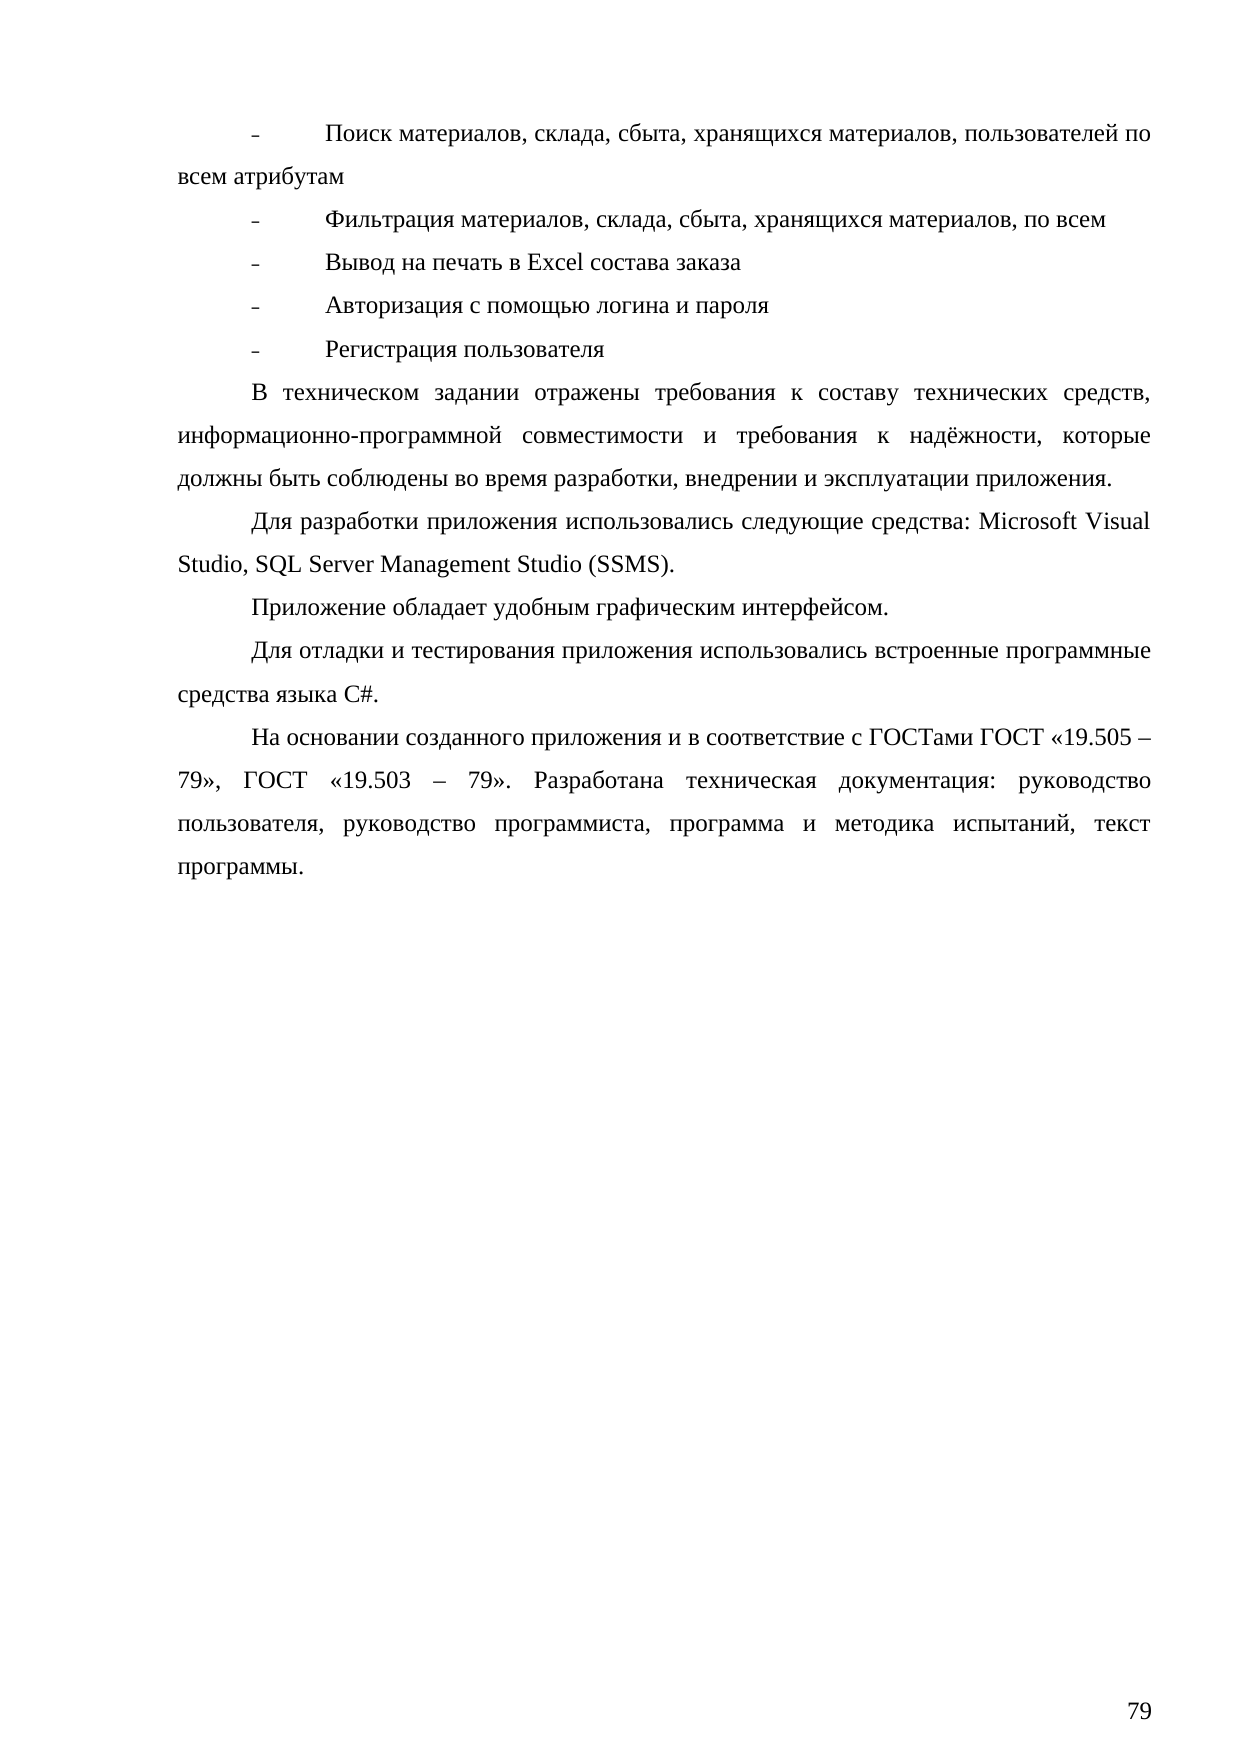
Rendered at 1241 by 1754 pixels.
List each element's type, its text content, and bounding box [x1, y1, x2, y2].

list Поиск материалов, склада, сбыта, хранящихся материалов, пользователей по всем атрибутам [177, 118, 1152, 190]
text Для отладки и тестирования приложения использовались встроенные программные средства языка C#. [177, 636, 1152, 707]
text В техническом задании отражены требования к составу технических средств, информационно-программной совместимости и требования к надёжности, которые должны быть соблюдены во время разработки, внедрении и эксплуатации приложения. [177, 377, 1152, 492]
list Вывод на печать в Excel состава заказа [177, 247, 1152, 276]
list Регистрация пользователя [177, 334, 1152, 362]
list Фильтрация материалов, склада, сбыта, хранящихся материалов, по всем [177, 204, 1152, 233]
text Приложение обладает удобным графическим интерфейсом. [177, 592, 1152, 621]
list Авторизация с помощью логина и пароля [177, 291, 1152, 319]
text Для разработки приложения использовались следующие средства: Microsoft Visual Studio, SQL Server Management Studio (SSMS). [177, 506, 1152, 578]
text На основании созданного приложения и в соответствие с ГОСТами ГОСТ «19.505 – 79», ГОСТ «19.503 – 79». Разработана техническая документация: руководство пользователя, руководство программиста, программа и методика испытаний, текст программы. [177, 722, 1152, 880]
